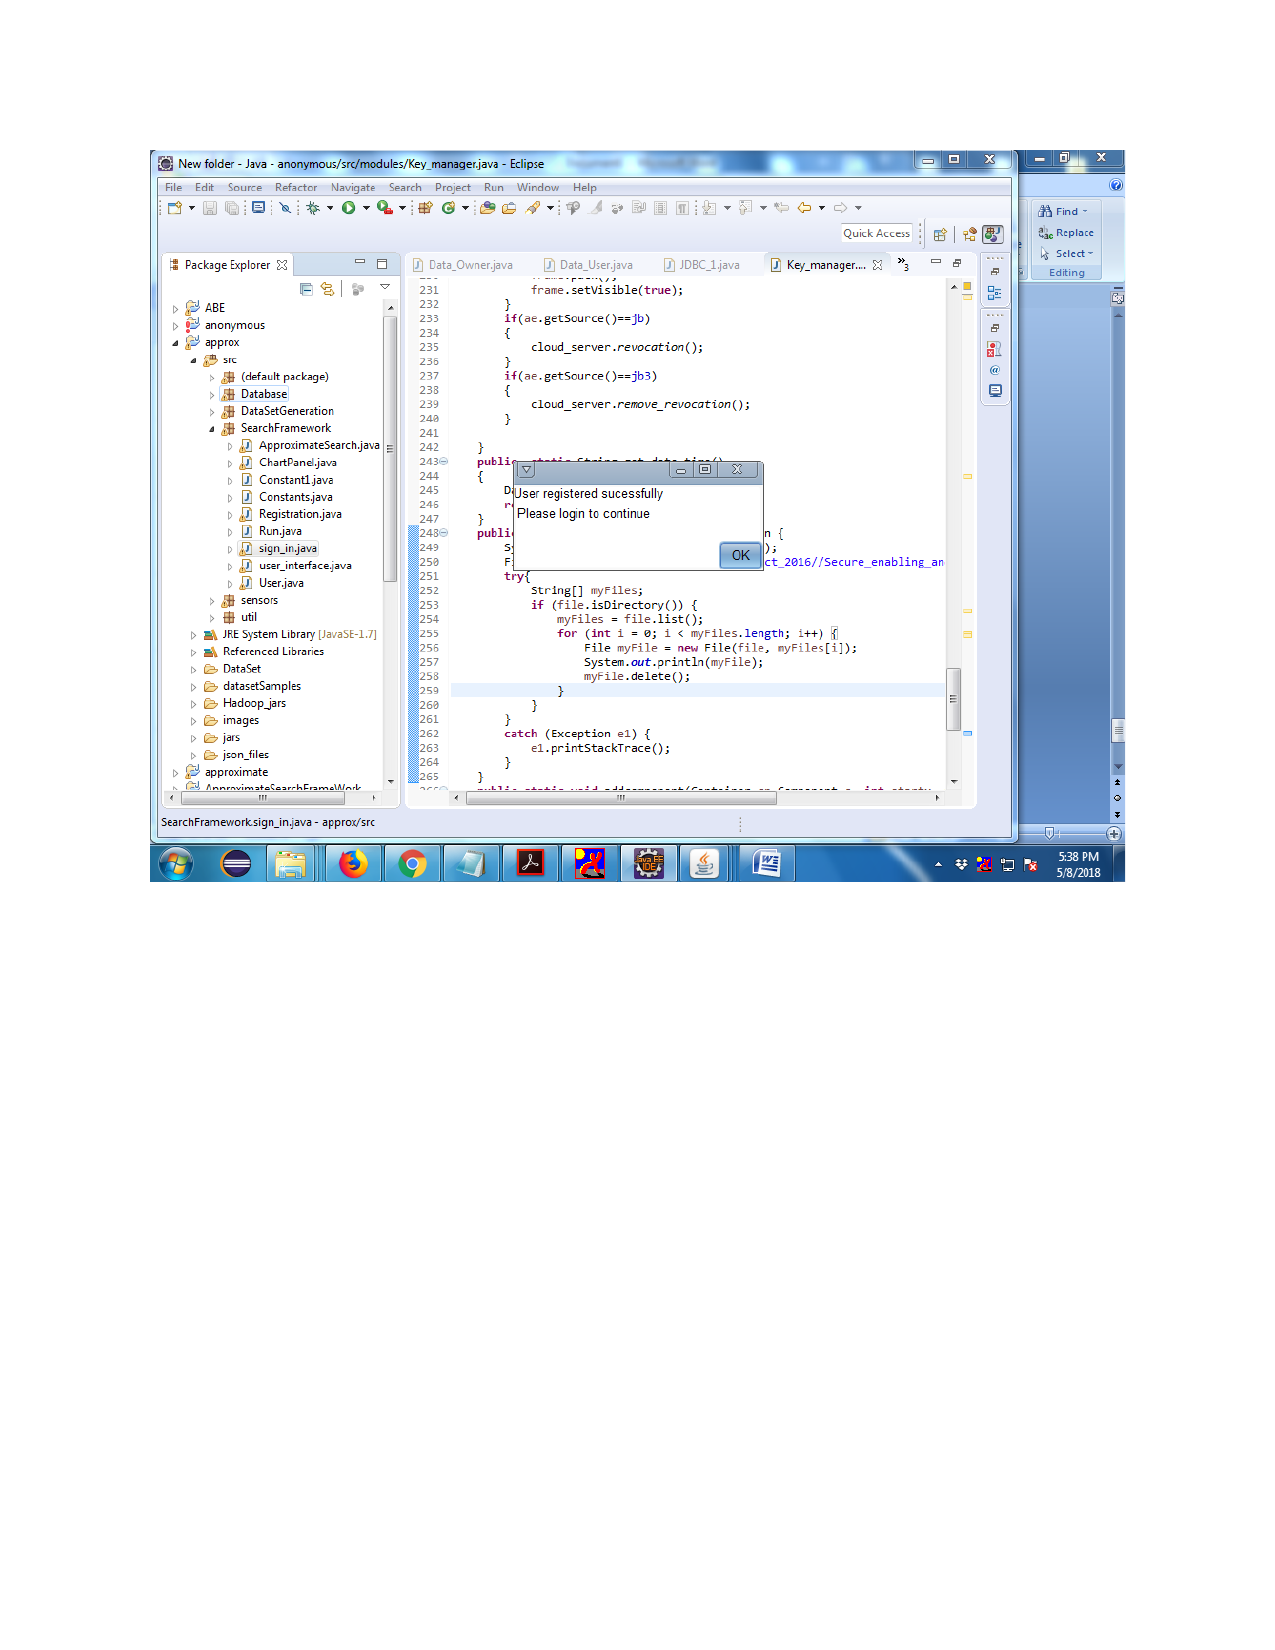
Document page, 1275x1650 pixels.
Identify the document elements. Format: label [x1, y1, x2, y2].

picture [150, 150, 1125, 882]
